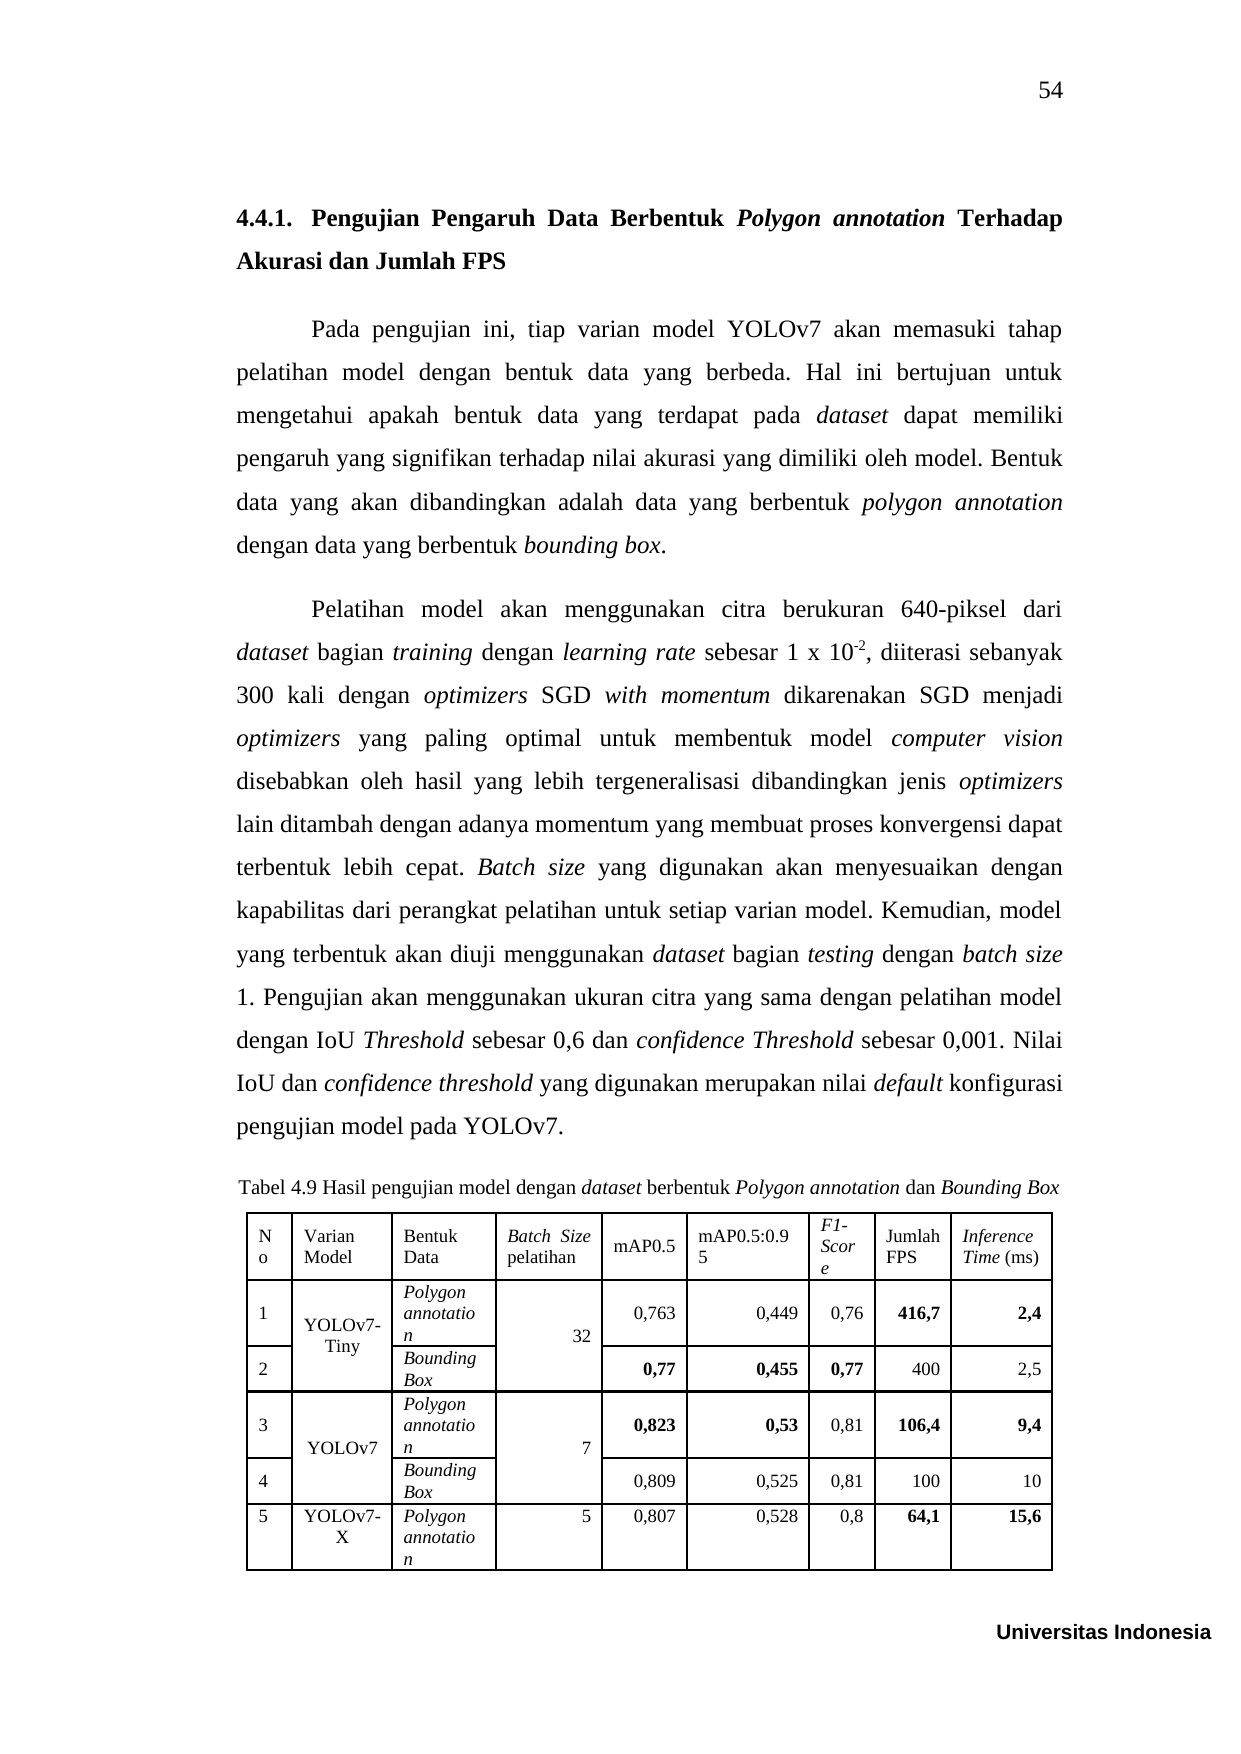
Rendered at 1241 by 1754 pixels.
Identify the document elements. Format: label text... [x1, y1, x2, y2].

table_cell 7 [497, 1393, 601, 1502]
table_header mAP0.5:0.95 [688, 1214, 808, 1278]
table_cell YOLOv7 [293, 1393, 391, 1502]
table_cell 5 [497, 1505, 601, 1569]
table_cell 0,77 [603, 1347, 686, 1390]
table_header Batch Size pelatihan [497, 1214, 601, 1278]
table_header Varian Model [293, 1214, 391, 1278]
table_cell 0,525 [688, 1459, 808, 1502]
table_cell 2,4 [952, 1281, 1051, 1345]
table_cell 0,807 [603, 1505, 686, 1569]
table_header Jumlah FPS [876, 1214, 950, 1278]
table_cell 1 [248, 1281, 291, 1345]
table_cell 0,455 [688, 1347, 808, 1390]
table_cell Polygon annotation [393, 1505, 495, 1569]
subtitle Pengujian Pengaruh Data Berbentuk Polygon annotation Terhadap Akurasi dan Jumlah FPS [236, 203, 1063, 275]
table_cell YOLOv7-X [293, 1505, 391, 1569]
table_cell 0,528 [688, 1505, 808, 1569]
table_header Bentuk Data [393, 1214, 495, 1278]
table_cell 2 [248, 1347, 291, 1390]
table_cell Polygon annotation [393, 1281, 495, 1345]
table_cell 64,1 [876, 1505, 950, 1569]
table_cell 32 [497, 1281, 601, 1390]
table_header mAP0.5 [603, 1214, 686, 1278]
table_cell 5 [248, 1505, 291, 1569]
table_cell 106,4 [876, 1393, 950, 1457]
table_cell 0,81 [810, 1459, 874, 1502]
table_cell 0,449 [688, 1281, 808, 1345]
table_cell 2,5 [952, 1347, 1051, 1390]
table_cell Bounding Box [393, 1459, 495, 1502]
text Pelatihan model akan menggunakan citra berukuran 640-piksel dari dataset bagian training dengan learning rate sebesar 1 x 10-2, diiterasi sebanyak 300 kali dengan optimizers SGD with momentum dikarenakan SGD menjadi optimizers yang paling optimal untuk membentuk model computer vision disebabkan oleh hasil yang lebih tergeneralisasi dibandingkan jenis optimizers lain ditambah dengan adanya momentum yang membuat proses konvergensi dapat terbentuk lebih cepat. Batch size yang digunakan akan menyesuaikan dengan kapabilitas dari perangkat pelatihan untuk setiap varian model. Kemudian, model yang terbentuk akan diuji menggunakan dataset bagian testing dengan batch size 1. Pengujian akan menggunakan ukuran citra yang sama dengan pelatihan model dengan IoU Threshold sebesar 0,6 dan confidence Threshold sebesar 0,001. Nilai IoU dan confidence threshold yang digunakan merupakan nilai default konfigurasi pengujian model pada YOLOv7. [236, 594, 1063, 1140]
table_cell Bounding Box [393, 1347, 495, 1390]
table_cell 0,823 [603, 1393, 686, 1457]
table_cell 0,81 [810, 1393, 874, 1457]
table_cell 0,76 [810, 1281, 874, 1345]
table_cell Polygon annotation [393, 1393, 495, 1457]
table_cell 10 [952, 1459, 1051, 1502]
table_cell 15,6 [952, 1505, 1051, 1569]
table_cell 0,77 [810, 1347, 874, 1390]
table_header No [248, 1214, 291, 1278]
table_header F1-Score [810, 1214, 874, 1278]
table_cell 0,763 [603, 1281, 686, 1345]
table_cell 400 [876, 1347, 950, 1390]
table_cell 100 [876, 1459, 950, 1502]
table_cell 0,8 [810, 1505, 874, 1569]
table_header Inference Time (ms) [952, 1214, 1051, 1278]
table_cell 416,7 [876, 1281, 950, 1345]
table_cell 3 [248, 1393, 291, 1457]
table_cell 9,4 [952, 1393, 1051, 1457]
table_cell 0,809 [603, 1459, 686, 1502]
text Pada pengujian ini, tiap varian model YOLOv7 akan memasuki tahap pelatihan model dengan bentuk data yang berbeda. Hal ini bertujuan untuk mengetahui apakah bentuk data yang terdapat pada dataset dapat memiliki pengaruh yang signifikan terhadap nilai akurasi yang dimiliki oleh model. Bentuk data yang akan dibandingkan adalah data yang berbentuk polygon annotation dengan data yang berbentuk bounding box. [236, 314, 1063, 558]
table_cell YOLOv7-Tiny [293, 1281, 391, 1390]
table_cell 0,53 [688, 1393, 808, 1457]
table_cell 4 [248, 1459, 291, 1502]
